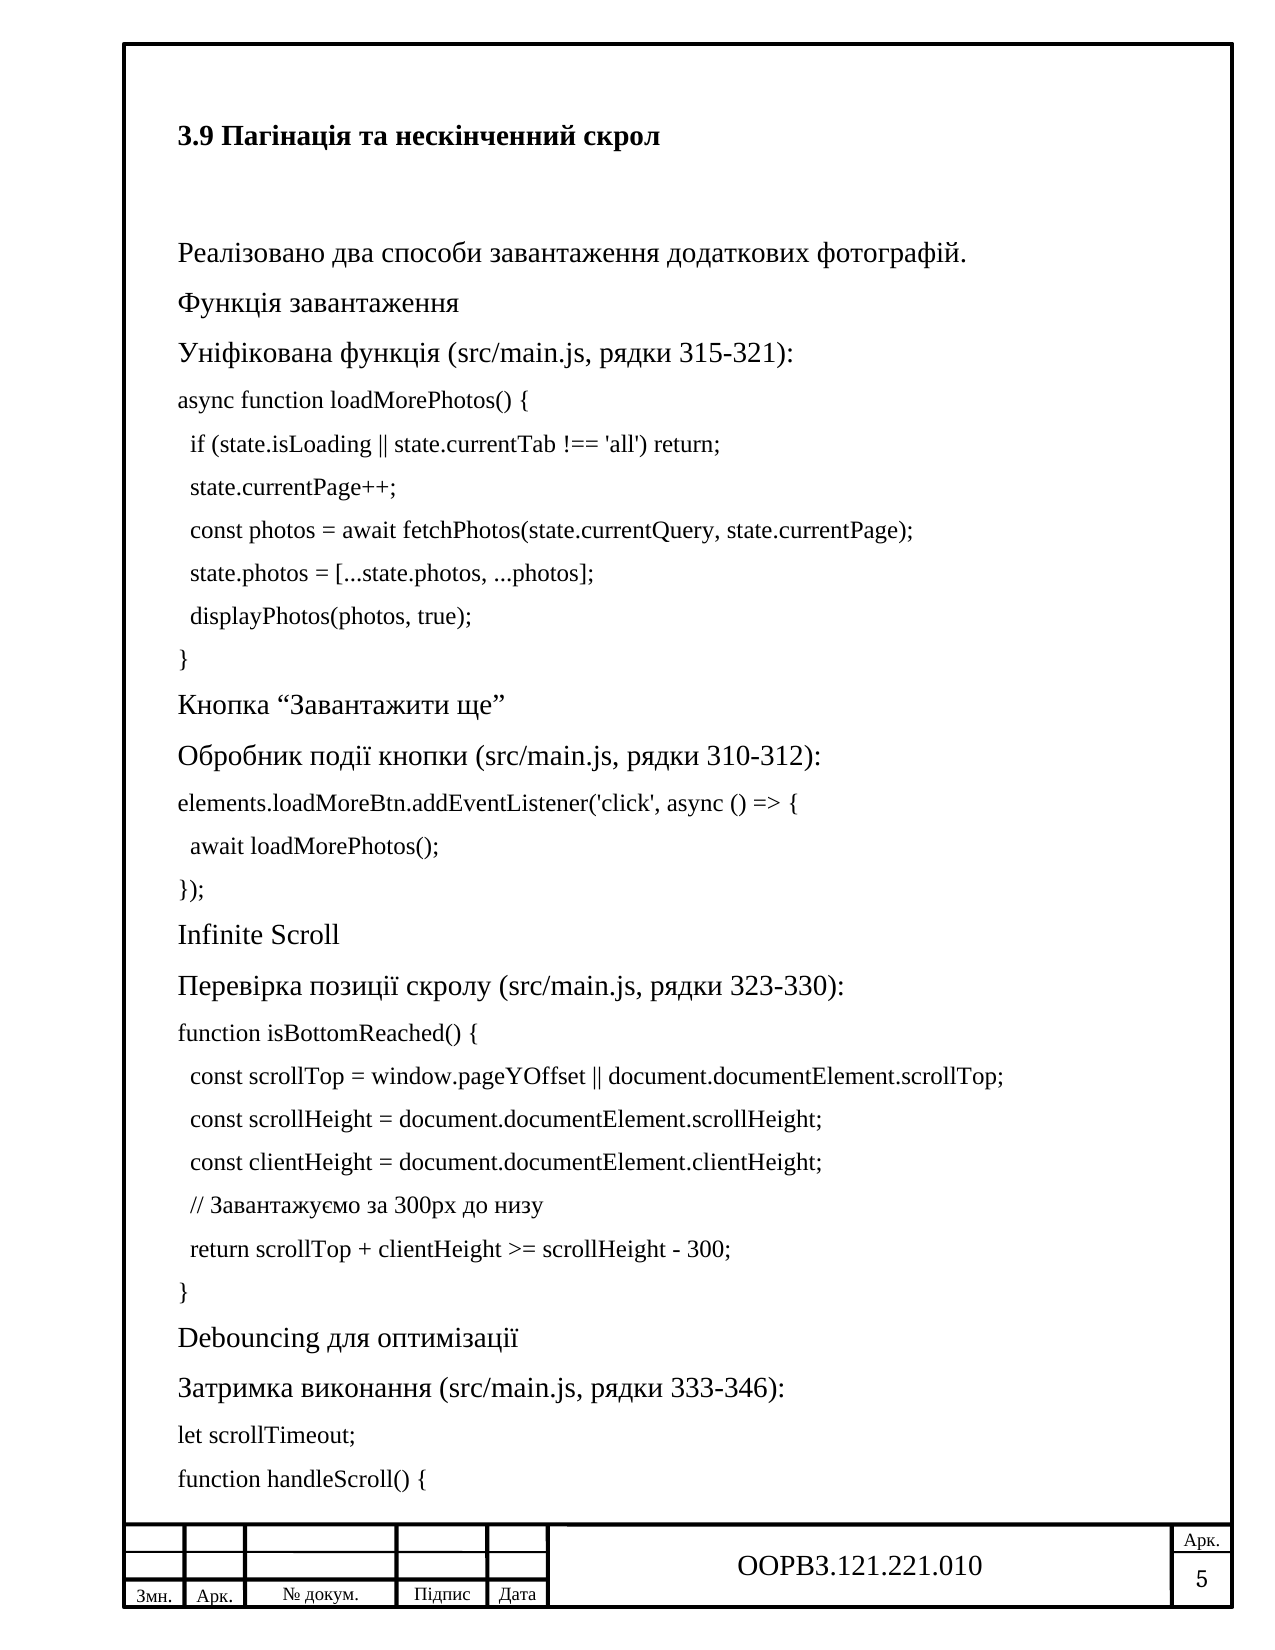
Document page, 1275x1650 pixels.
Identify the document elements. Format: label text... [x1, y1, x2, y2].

text async function loadMorePhotos() { if (state.isLoading || state.currentTab !== 'all') return; state.currentPage++; const photos = await fetchPhotos(state.currentQuery, state.currentPage); state.photos = [...state.photos, ...photos]; displayPhotos(photos, true); } [177, 386, 1186, 673]
subtitle Функція завантаження [177, 285, 1186, 318]
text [177, 1421, 1186, 1492]
subtitle Infinite Scroll [177, 917, 1186, 951]
text Перевірка позиції скролу (src/main.js, рядки 323-330): [177, 968, 1186, 1001]
text elements.loadMoreBtn.addEventListener('click', async () => { await loadMorePhotos(); }); [177, 788, 1186, 903]
text Затримка виконання (src/main.js, рядки 333-346): [177, 1370, 1186, 1404]
text Реалізовано два способи завантаження додаткових фотографій. [177, 235, 1186, 268]
subtitle 3.9 Пагінація та нескінченний скрол [177, 118, 1186, 152]
text Уніфікована функція (src/main.js, рядки 315-321): [177, 335, 1186, 369]
subtitle Debouncing для оптимізації [177, 1320, 1186, 1353]
subtitle Кнопка “Завантажити ще” [177, 687, 1186, 721]
text function isBottomReached() { const scrollTop = window.pageYOffset || document.documentElement.scrollTop; const scrollHeight = document.documentElement.scrollHeight; const clientHeight = document.documentElement.clientHeight; // Завантажуємо за 300px до низу return scrollTop + clientHeight >= scrollHeight - 300; } [177, 1018, 1186, 1306]
text Обробник події кнопки (src/main.js, рядки 310-312): [177, 738, 1186, 771]
